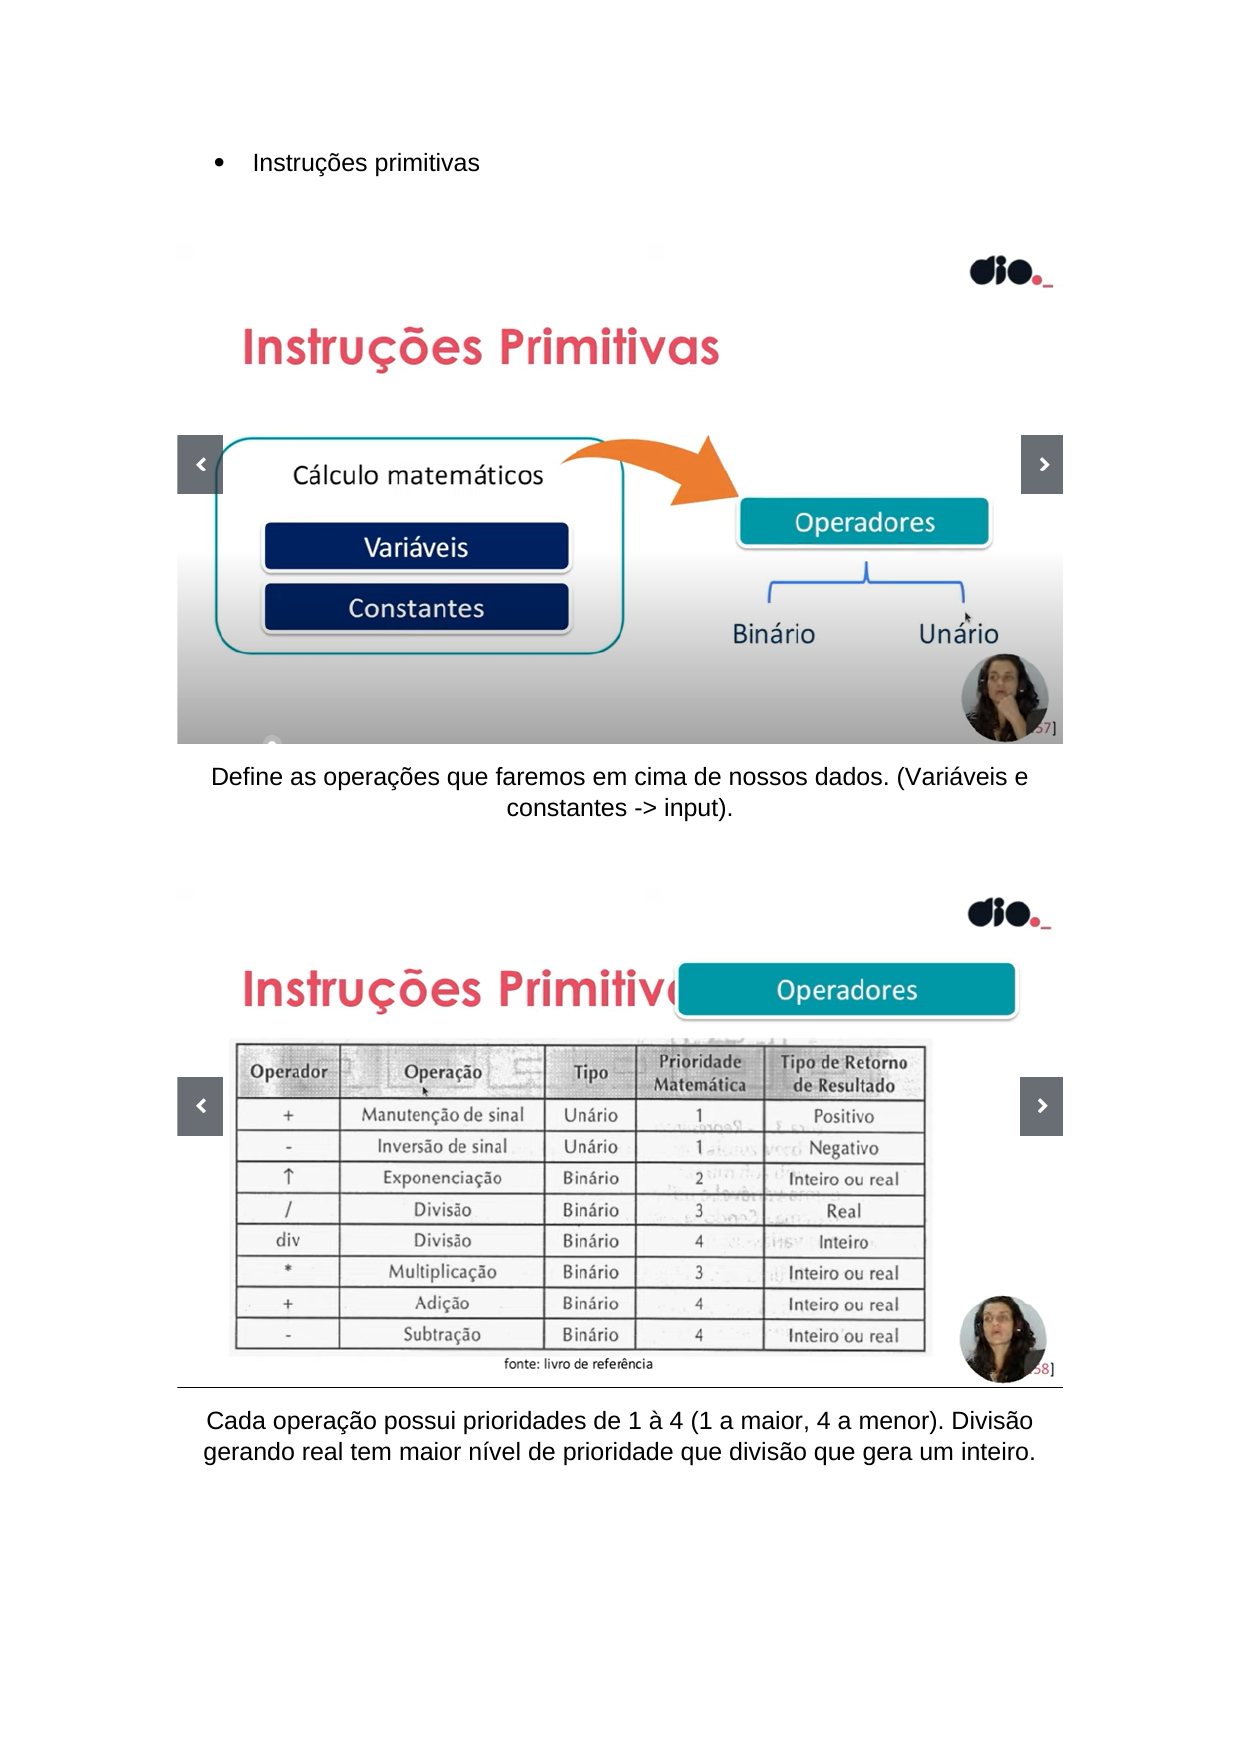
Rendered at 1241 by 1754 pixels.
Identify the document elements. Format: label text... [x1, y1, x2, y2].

text Cada operação possui prioridades de 1 à 4 (1 a maior, 4 a menor). Divisão gerando real tem maior nível de prioridade que divisão que gera um inteiro. [177, 1406, 1063, 1466]
picture [177, 888, 1063, 1388]
text Define as operações que faremos em cima de nossos dados. (Variáveis e constantes -> input). [177, 762, 1063, 822]
picture [177, 243, 1063, 744]
list Instruções primitivas [215, 148, 1063, 176]
